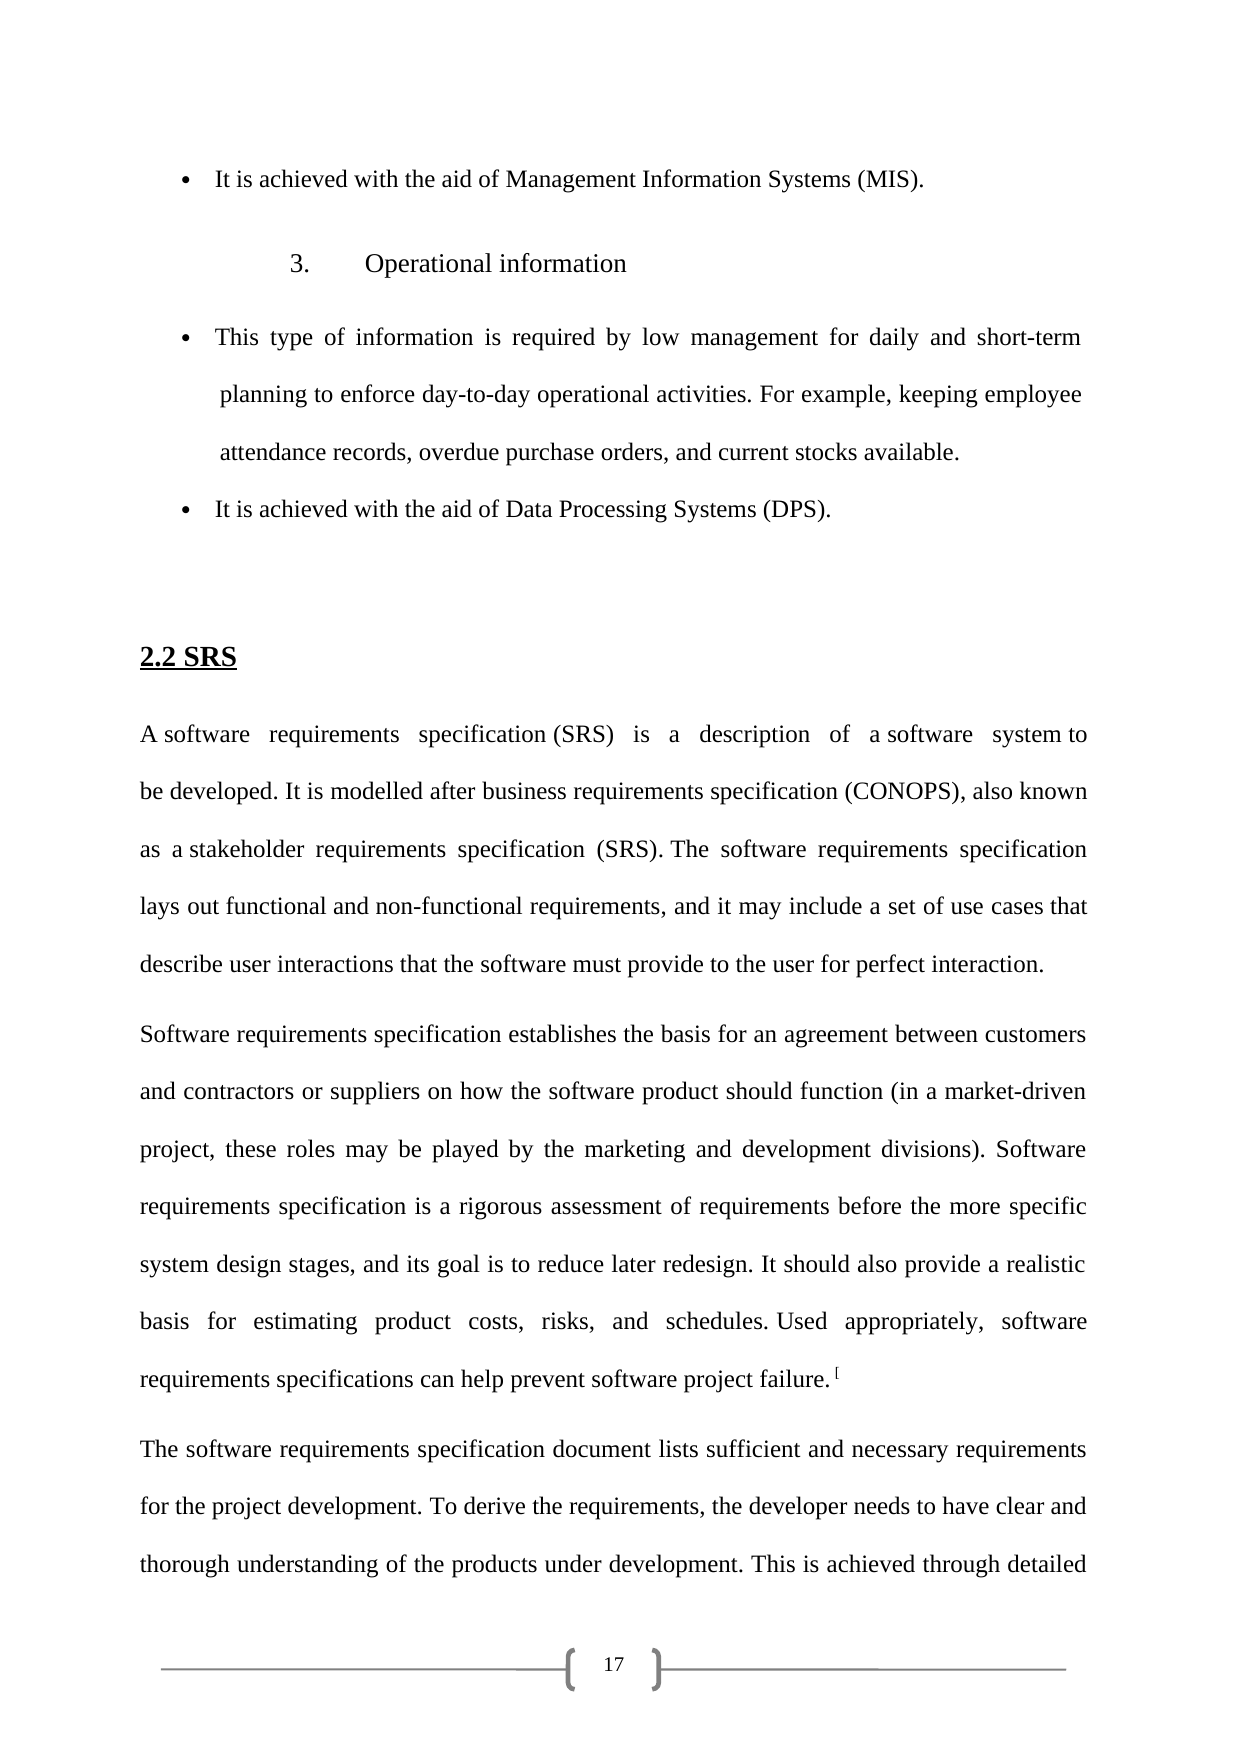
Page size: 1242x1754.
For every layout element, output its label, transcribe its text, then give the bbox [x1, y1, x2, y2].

text 2.2 SRS [139, 639, 1087, 673]
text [139, 1434, 1087, 1578]
text A software requirements specification (SRS) is a description of a software system to be developed. It is modelled after business requirements specification (CONOPS), also known as a stakeholder requirements specification (SRS). The software requirements specification lays out functional and non-functional requirements, and it may include a set of use cases that describe user interactions that the software must provide to the user for perfect interaction. [139, 719, 1087, 978]
list It is achieved with the aid of Data Processing Systems (DPS). [182, 494, 1082, 523]
text Software requirements specification establishes the basis for an agreement between customers and contractors or suppliers on how the software product should function (in a market-driven project, these roles may be played by the marketing and development divisions). Software requirements specification is a rigorous assessment of requirements before the more specific system design stages, and its goal is to reduce later redesign. It should also provide a realistic basis for estimating product costs, risks, and schedules. Used appropriately, software requirements specifications can help prevent software project failure. [ [139, 1019, 1087, 1393]
list This type of information is required by low management for daily and short-term planning to enforce day-to-day operational activities. For example, keeping employee attendance records, overdue purchase orders, and current stocks available. [182, 322, 1082, 466]
list It is achieved with the aid of Management Information Systems (MIS). [182, 164, 1082, 193]
subtitle Operational information [289, 247, 1087, 278]
